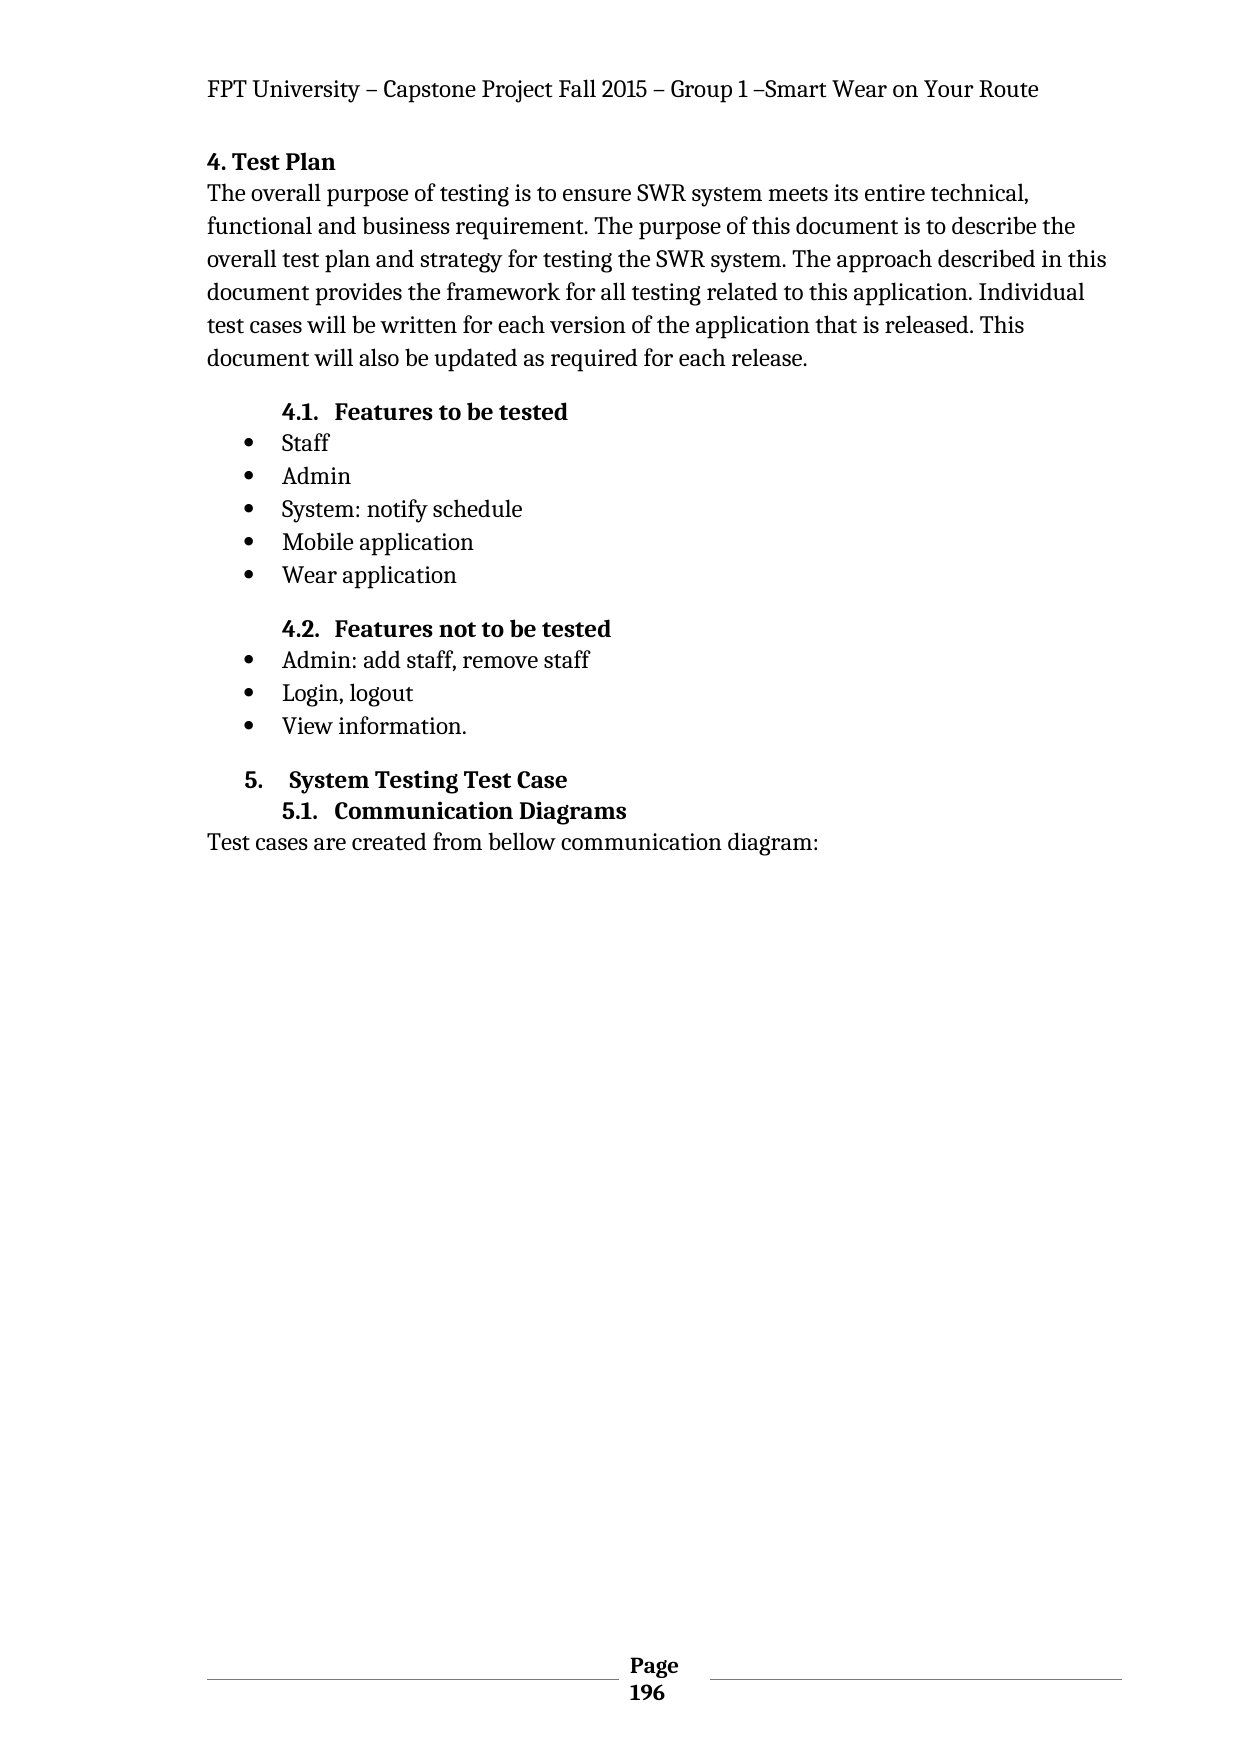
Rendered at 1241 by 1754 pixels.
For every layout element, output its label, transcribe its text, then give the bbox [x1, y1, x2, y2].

list System: notify schedule [244, 495, 1122, 523]
subtitle Communication Diagrams [282, 797, 1122, 825]
subtitle Features to be tested [282, 398, 1122, 426]
list Wear application [244, 561, 1122, 589]
subtitle 4. Test Plan [207, 148, 1122, 176]
text The overall purpose of testing is to ensure SWR system meets its entire technical, functional and business requirement. The purpose of this document is to describe the overall test plan and strategy for testing the SWR system. The approach described in this document provides the framework for all testing related to this application. Individual test cases will be written for each version of the application that is released. This document will also be updated as required for each release. [207, 179, 1122, 373]
list Mobile application [244, 528, 1122, 557]
subtitle System Testing Test Case [244, 766, 1122, 794]
subtitle Features not to be tested [282, 615, 1122, 643]
list View information. [244, 712, 1122, 741]
list Login, logout [244, 679, 1122, 707]
list Staff [244, 429, 1122, 457]
text Test cases are created from bellow communication diagram: [207, 828, 1122, 856]
list Admin: add staff, remove staff [244, 646, 1122, 674]
list Admin [244, 462, 1122, 491]
